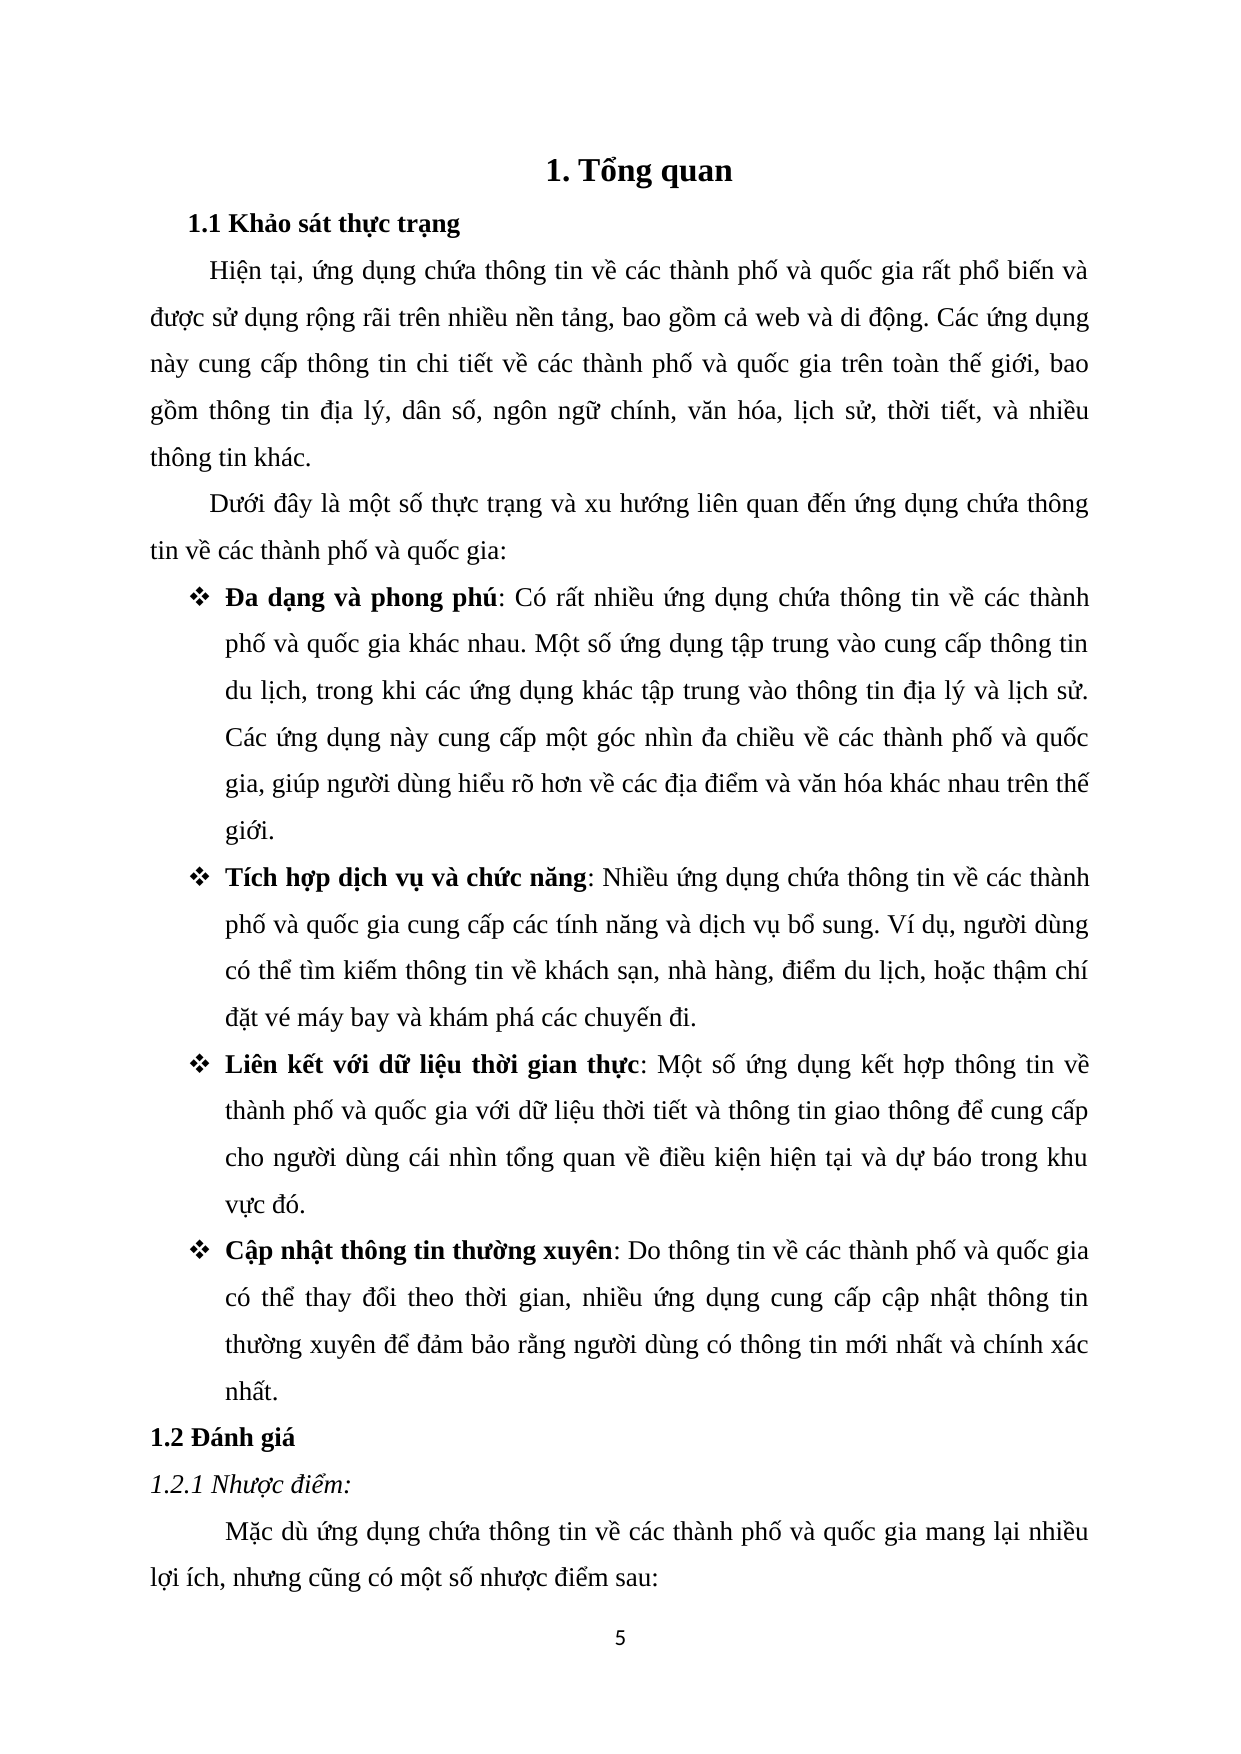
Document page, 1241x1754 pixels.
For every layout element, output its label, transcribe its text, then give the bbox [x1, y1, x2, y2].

text 1. Tổng quan [187, 150, 1090, 188]
text 1.2.1 Nhược điểm: [150, 1468, 1090, 1499]
text Hiện tại, ứng dụng chứa thông tin về các thành phố và quốc gia rất phổ biến và được sử dụng rộng rãi trên nhiều nền tảng, bao gồm cả web và di động. Các ứng dụng này cung cấp thông tin chi tiết về các thành phố và quốc gia trên toàn thế giới, bao gồm thông tin địa lý, dân số, ngôn ngữ chính, văn hóa, lịch sử, thời tiết, và nhiều thông tin khác. [150, 254, 1090, 472]
text Mặc dù ứng dụng chứa thông tin về các thành phố và quốc gia mang lại nhiều lợi ích, nhưng cũng có một số nhược điểm sau: [150, 1514, 1090, 1592]
text 1.1 Khảo sát thực trạng [187, 207, 1090, 239]
list Cập nhật thông tin thường xuyên: Do thông tin về các thành phố và quốc gia có thể thay đổi theo thời gian, nhiều ứng dụng cung cấp cập nhật thông tin thường xuyên để đảm bảo rằng người dùng có thông tin mới nhất và chính xác nhất. [187, 1234, 1090, 1406]
text Dưới đây là một số thực trạng và xu hướng liên quan đến ứng dụng chứa thông tin về các thành phố và quốc gia: [150, 487, 1090, 565]
list Tích hợp dịch vụ và chức năng: Nhiều ứng dụng chứa thông tin về các thành phố và quốc gia cung cấp các tính năng và dịch vụ bổ sung. Ví dụ, người dùng có thể tìm kiếm thông tin về khách sạn, nhà hàng, điểm du lịch, hoặc thậm chí đặt vé máy bay và khám phá các chuyến đi. [187, 861, 1090, 1032]
list Liên kết với dữ liệu thời gian thực: Một số ứng dụng kết hợp thông tin về thành phố và quốc gia với dữ liệu thời tiết và thông tin giao thông để cung cấp cho người dùng cái nhìn tổng quan về điều kiện hiện tại và dự báo trong khu vực đó. [187, 1048, 1090, 1219]
text 1.2 Đánh giá [150, 1421, 1090, 1452]
list Đa dạng và phong phú: Có rất nhiều ứng dụng chứa thông tin về các thành phố và quốc gia khác nhau. Một số ứng dụng tập trung vào cung cấp thông tin du lịch, trong khi các ứng dụng khác tập trung vào thông tin địa lý và lịch sử. Các ứng dụng này cung cấp một góc nhìn đa chiều về các thành phố và quốc gia, giúp người dùng hiểu rõ hơn về các địa điểm và văn hóa khác nhau trên thế giới. [187, 581, 1090, 845]
